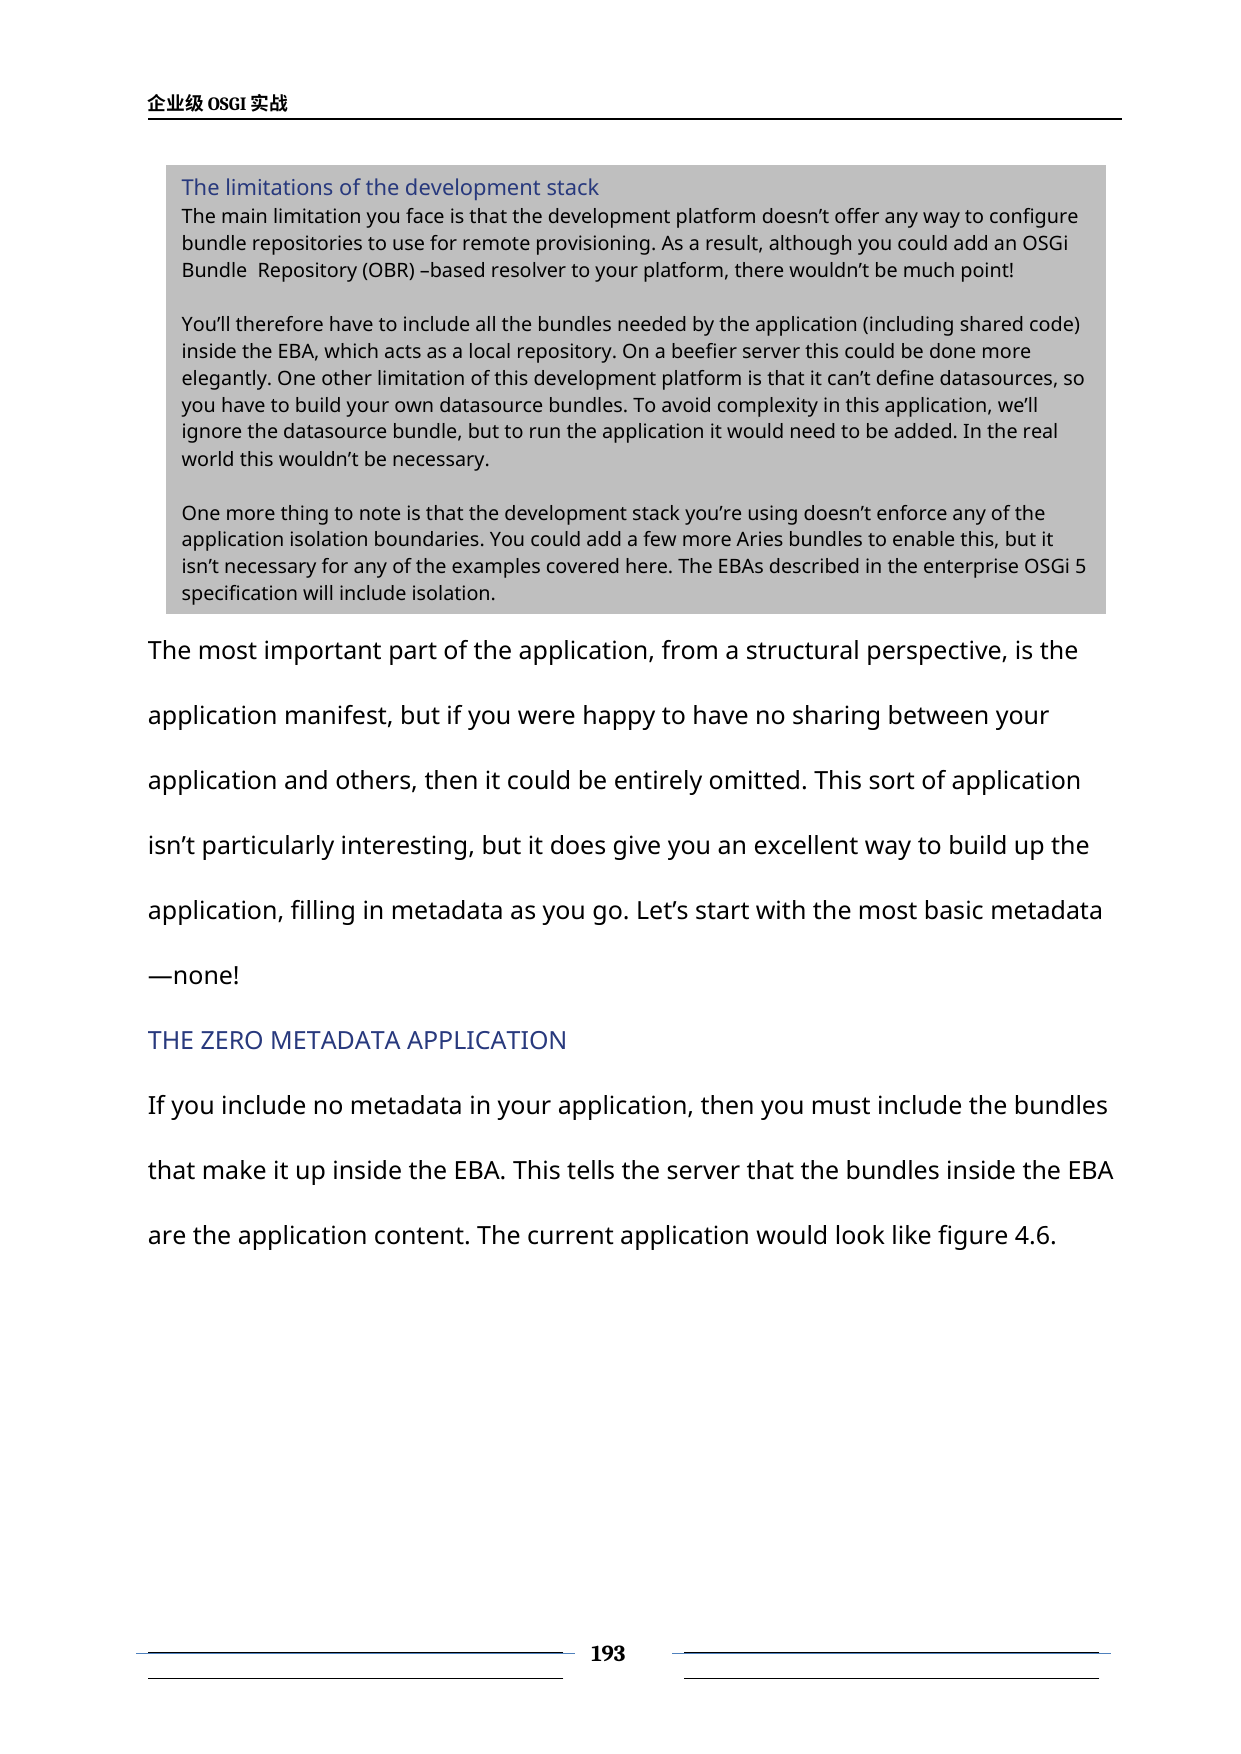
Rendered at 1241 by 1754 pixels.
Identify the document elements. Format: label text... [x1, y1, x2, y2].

text If you include no metadata in your application, then you must include the bundles that make it up inside the EBA. This tells the server that the bundles inside the EBA are the application content. The current application would look like figure 4.6. [148, 1072, 1122, 1267]
text THE ZERO METADATA APPLICATION [148, 1007, 1122, 1072]
text The most important part of the application, from a structural perspective, is the application manifest, but if you were happy to have no sharing between your application and others, then it could be entirely omitted. This sort of application isn’t particularly interesting, but it does give you an excellent way to build up the application, filling in metadata as you go. Let’s start with the most basic metadata—none! [148, 617, 1122, 1007]
